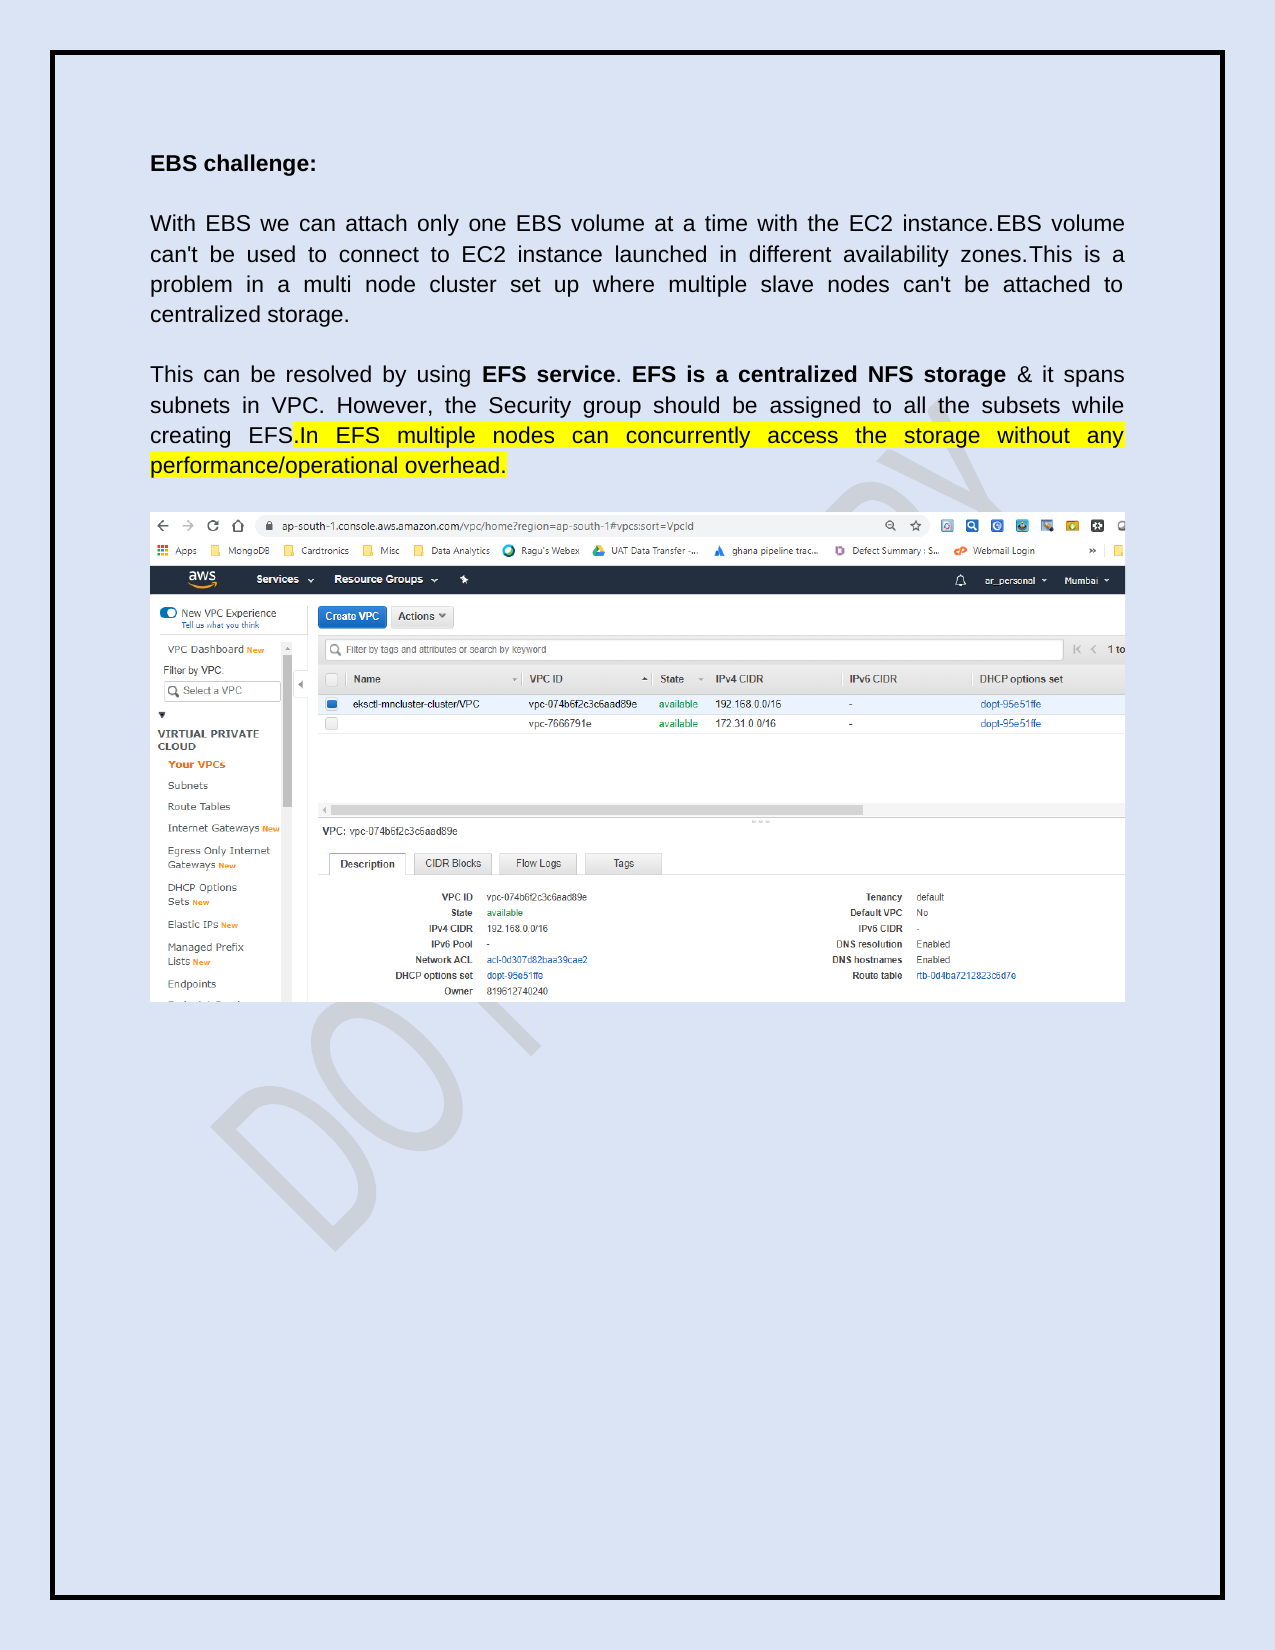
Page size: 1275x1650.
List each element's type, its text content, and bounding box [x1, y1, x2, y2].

picture [150, 512, 1125, 1002]
text With EBS we can attach only one EBS volume at a time with the EC2 instance.​EBS volume can't be used to connect to EC2 instance launched in different availability zones.​This is a problem in a multi node cluster set up where multiple slave nodes can't be attached to centralized storage. [150, 210, 1125, 327]
text EBS challenge: [150, 150, 1125, 176]
text This can be resolved by using EFS service. EFS is a centralized NFS storage & it spans subnets in VPC. However, the Security group should be assigned to all the subsets while creating EFS.​In EFS multiple nodes can concurrently access the storage without any performance/operational overhead. [150, 361, 1125, 478]
